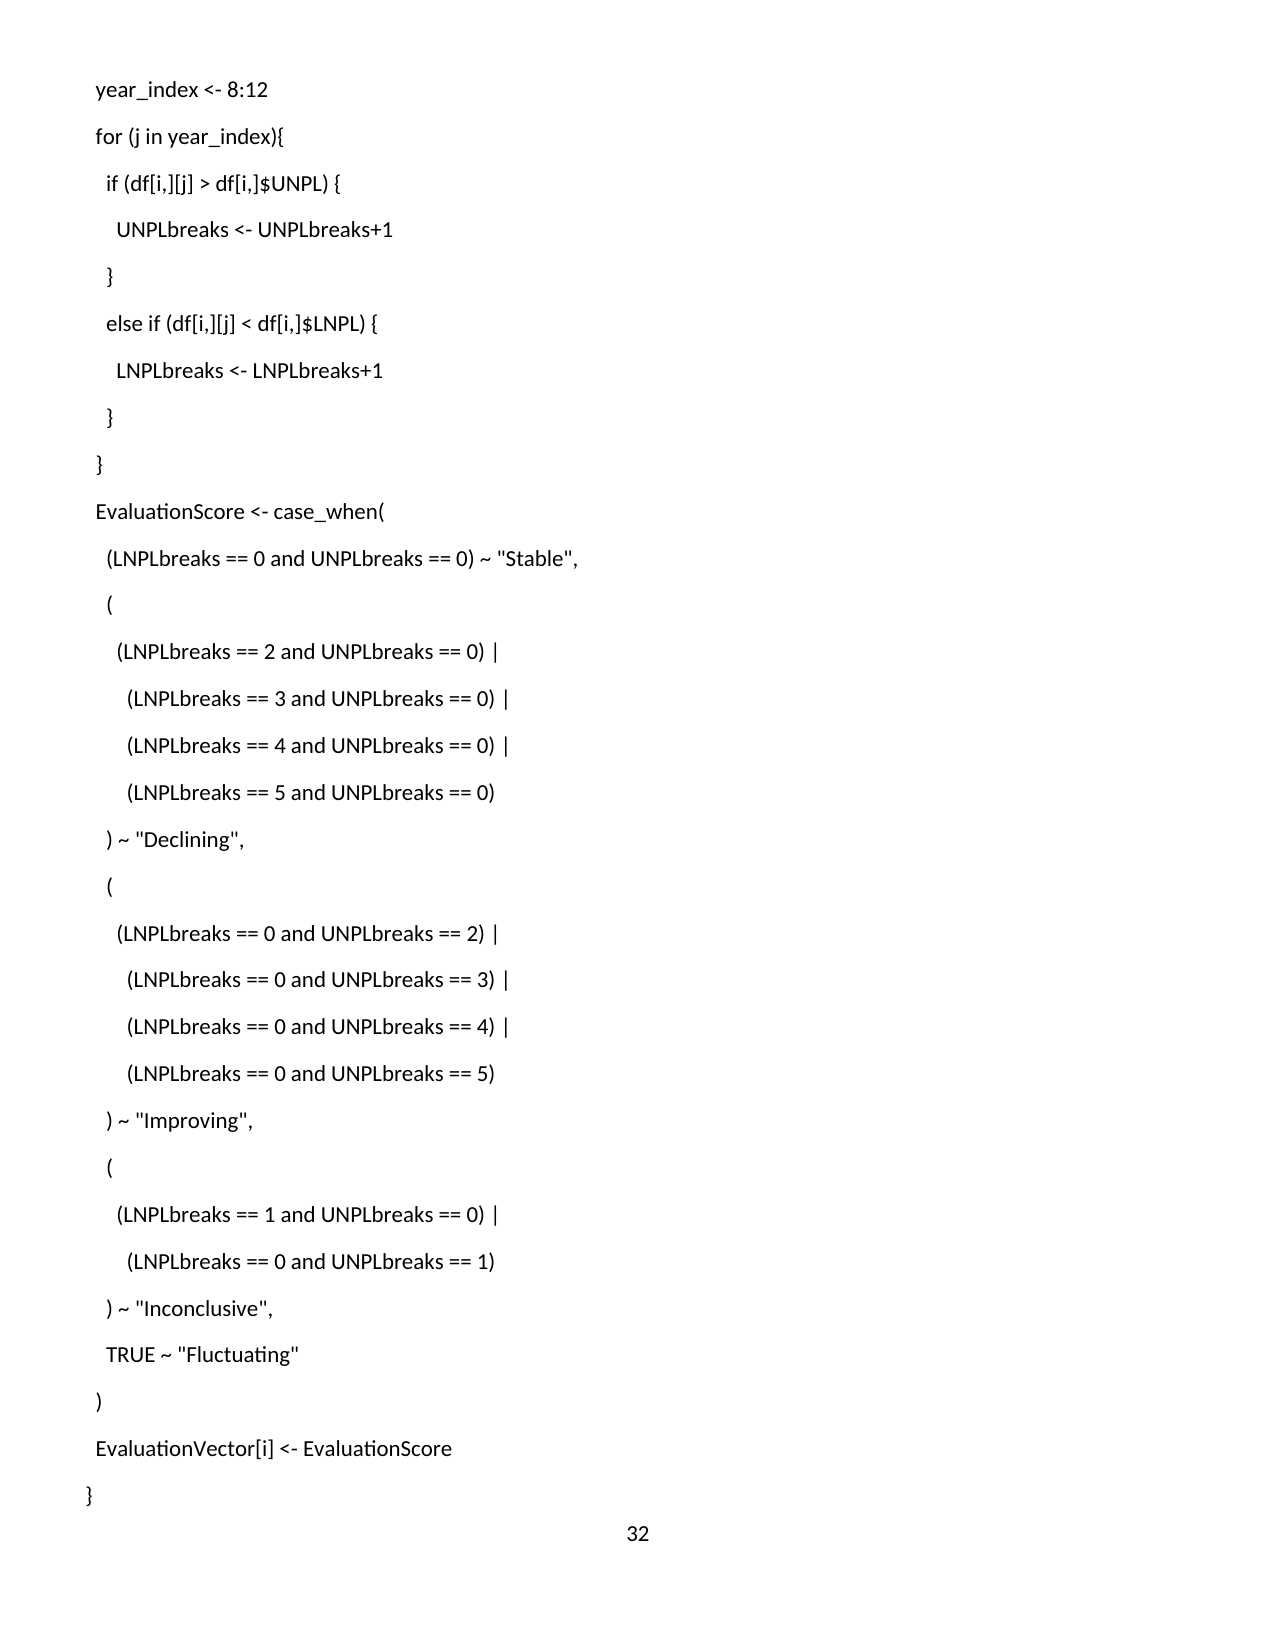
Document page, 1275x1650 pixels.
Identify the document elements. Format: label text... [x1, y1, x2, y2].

text ) ~ "Declining", [75, 825, 1200, 853]
text for (j in year_index){ [75, 122, 1200, 150]
text ( [75, 872, 1200, 900]
text (LNPLbreaks == 0 and UNPLbreaks == 1) [75, 1247, 1200, 1275]
text ) [75, 1387, 1200, 1416]
text ( [75, 591, 1200, 619]
text ) ~ "Inconclusive", [75, 1294, 1200, 1322]
text EvaluationVector[i] <- EvaluationScore [75, 1434, 1200, 1462]
text (LNPLbreaks == 0 and UNPLbreaks == 0) ~ "Stable", [75, 544, 1200, 572]
text (LNPLbreaks == 0 and UNPLbreaks == 2) | [75, 919, 1200, 947]
text ( [75, 1153, 1200, 1181]
text ) ~ "Improving", [75, 1106, 1200, 1134]
text (LNPLbreaks == 3 and UNPLbreaks == 0) | [75, 684, 1200, 712]
text (LNPLbreaks == 4 and UNPLbreaks == 0) | [75, 731, 1200, 759]
text } [75, 1481, 1200, 1509]
text } [75, 262, 1200, 291]
text (LNPLbreaks == 0 and UNPLbreaks == 5) [75, 1059, 1200, 1087]
text (LNPLbreaks == 2 and UNPLbreaks == 0) | [75, 637, 1200, 666]
text } [75, 403, 1200, 431]
text EvaluationScore <- case_when( [75, 497, 1200, 525]
text if (df[i,][j] > df[i,]$UNPL) { [75, 169, 1200, 197]
text } [75, 450, 1200, 478]
text UNPLbreaks <- UNPLbreaks+1 [75, 216, 1200, 244]
text year_index <- 8:12 [75, 75, 1200, 103]
text (LNPLbreaks == 0 and UNPLbreaks == 3) | [75, 966, 1200, 994]
text TRUE ~ "Fluctuating" [75, 1341, 1200, 1369]
text (LNPLbreaks == 0 and UNPLbreaks == 4) | [75, 1012, 1200, 1041]
text else if (df[i,][j] < df[i,]$LNPL) { [75, 309, 1200, 337]
text LNPLbreaks <- LNPLbreaks+1 [75, 356, 1200, 384]
text (LNPLbreaks == 5 and UNPLbreaks == 0) [75, 778, 1200, 806]
text (LNPLbreaks == 1 and UNPLbreaks == 0) | [75, 1200, 1200, 1228]
